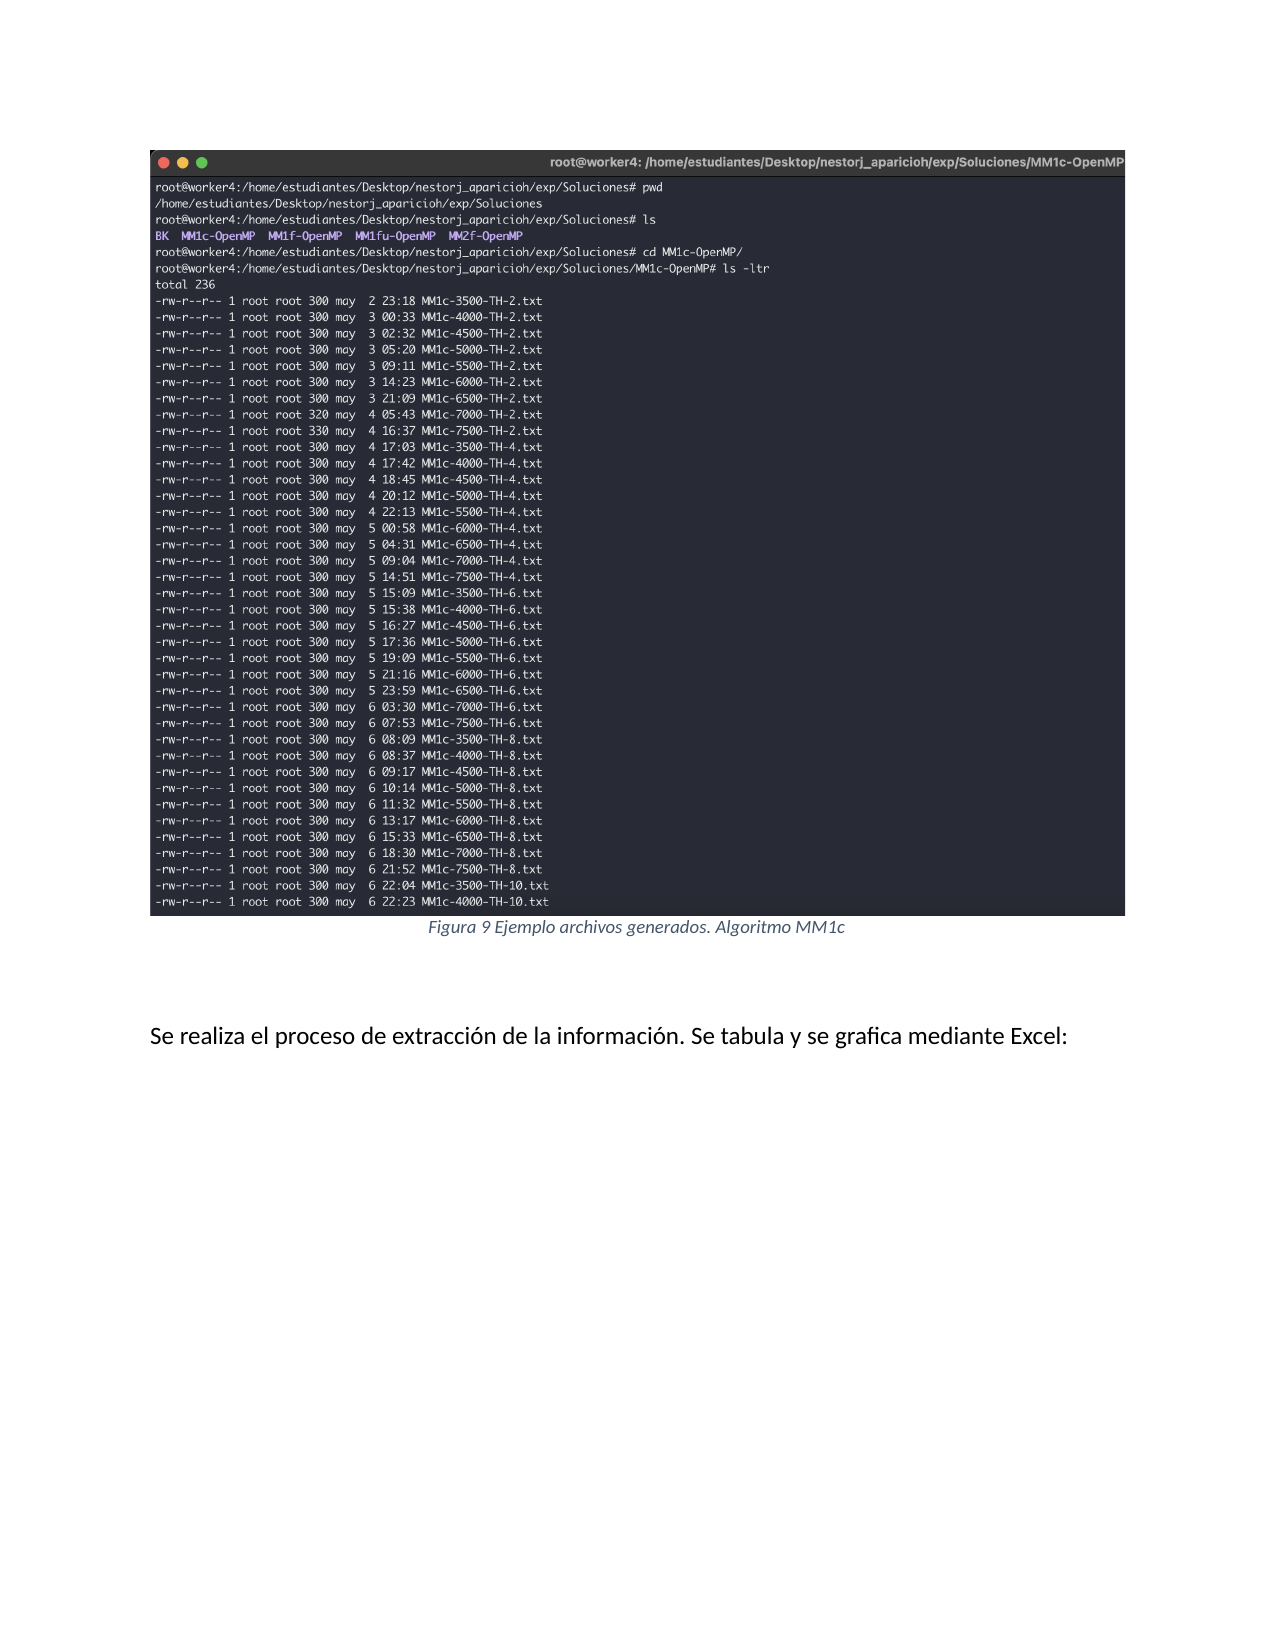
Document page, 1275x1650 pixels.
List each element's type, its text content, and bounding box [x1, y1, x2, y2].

text Figura 9 Ejemplo archivos generados. Algoritmo MM1c [150, 916, 1125, 938]
picture [150, 150, 1125, 916]
text Se realiza el proceso de extracción de la información. Se tabula y se grafica mediante Excel: [150, 1020, 1125, 1051]
